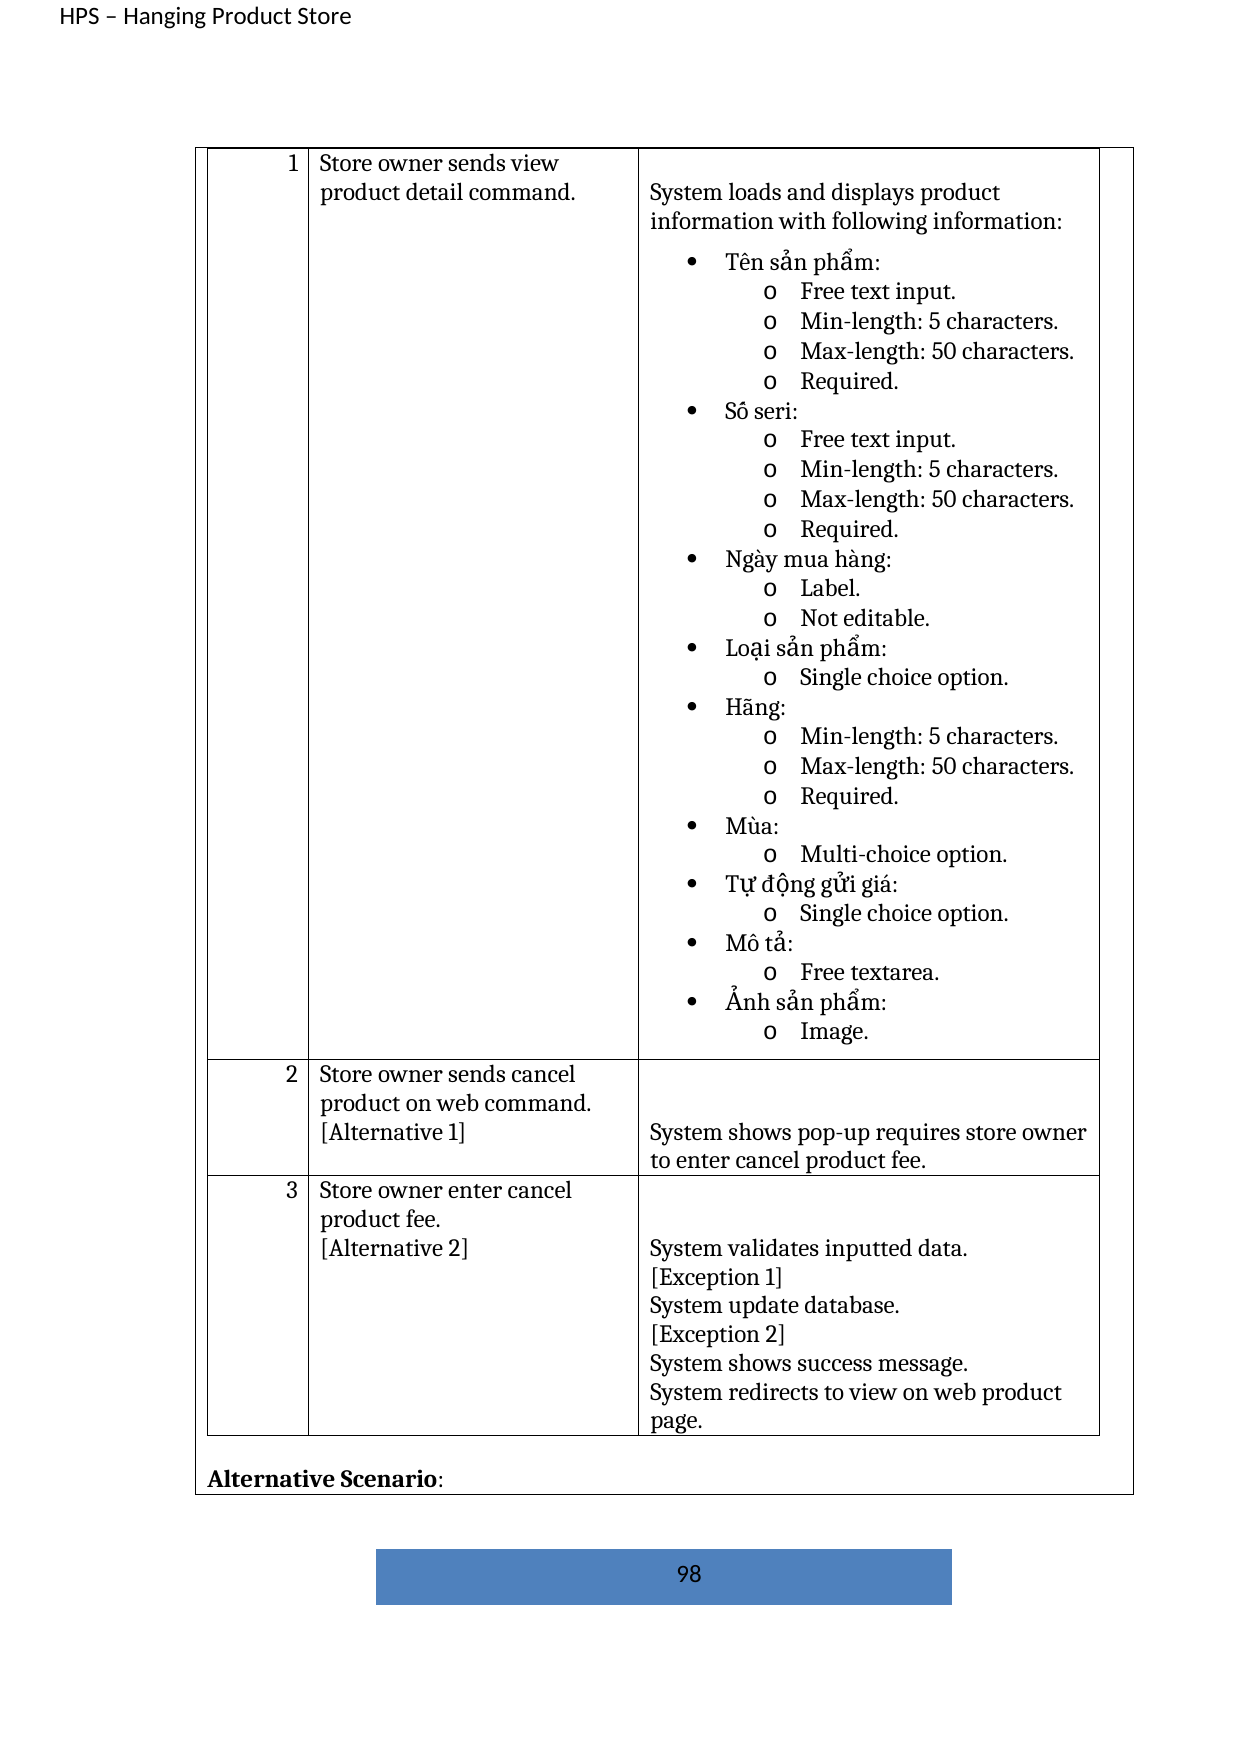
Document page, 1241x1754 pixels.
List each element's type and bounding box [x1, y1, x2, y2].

table_cell [196, 148, 1133, 1493]
